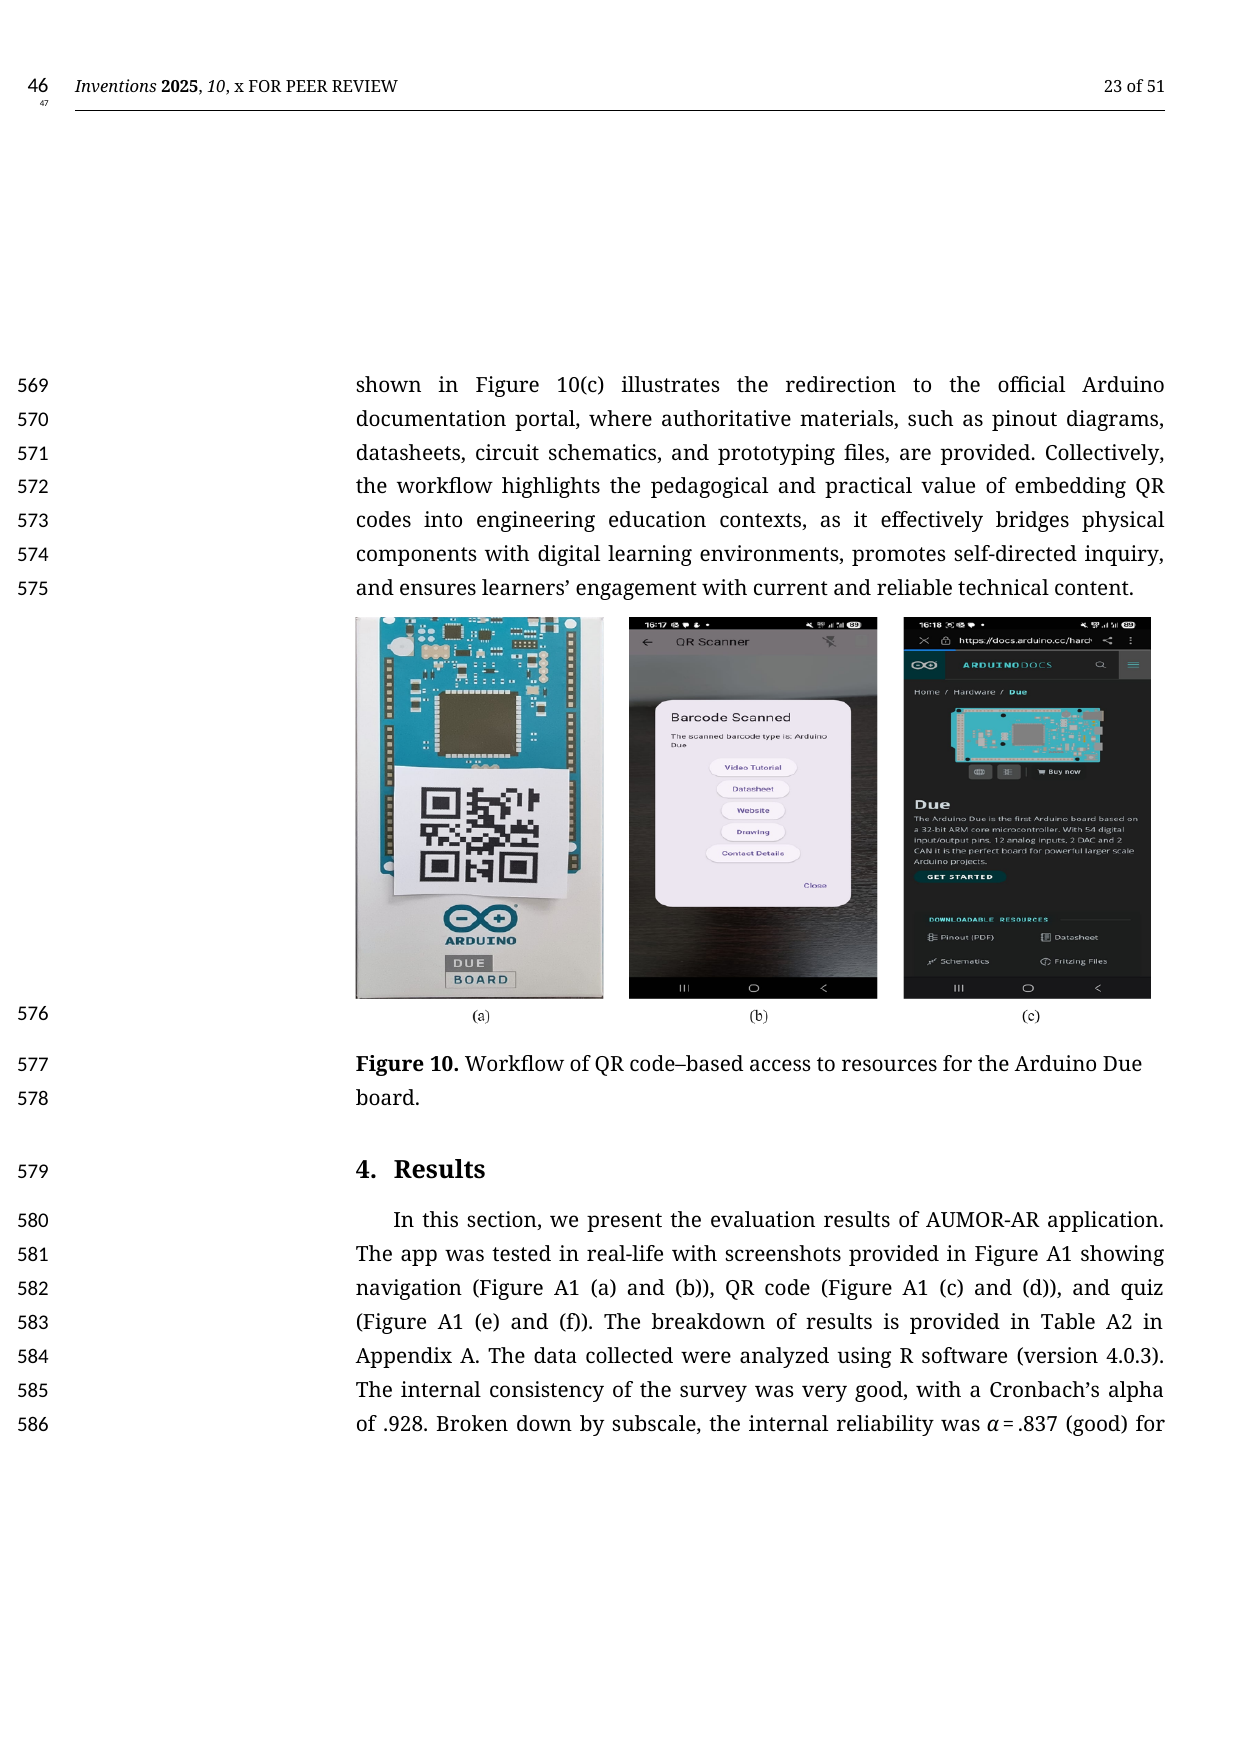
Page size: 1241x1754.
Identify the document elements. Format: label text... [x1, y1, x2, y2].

picture [355, 617, 1151, 1034]
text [356, 1203, 1165, 1441]
list Results [356, 1135, 1165, 1203]
text Figure 10. Workflow of QR code–based access to resources for the Arduino Due board. [356, 1046, 1165, 1114]
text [356, 367, 1165, 605]
